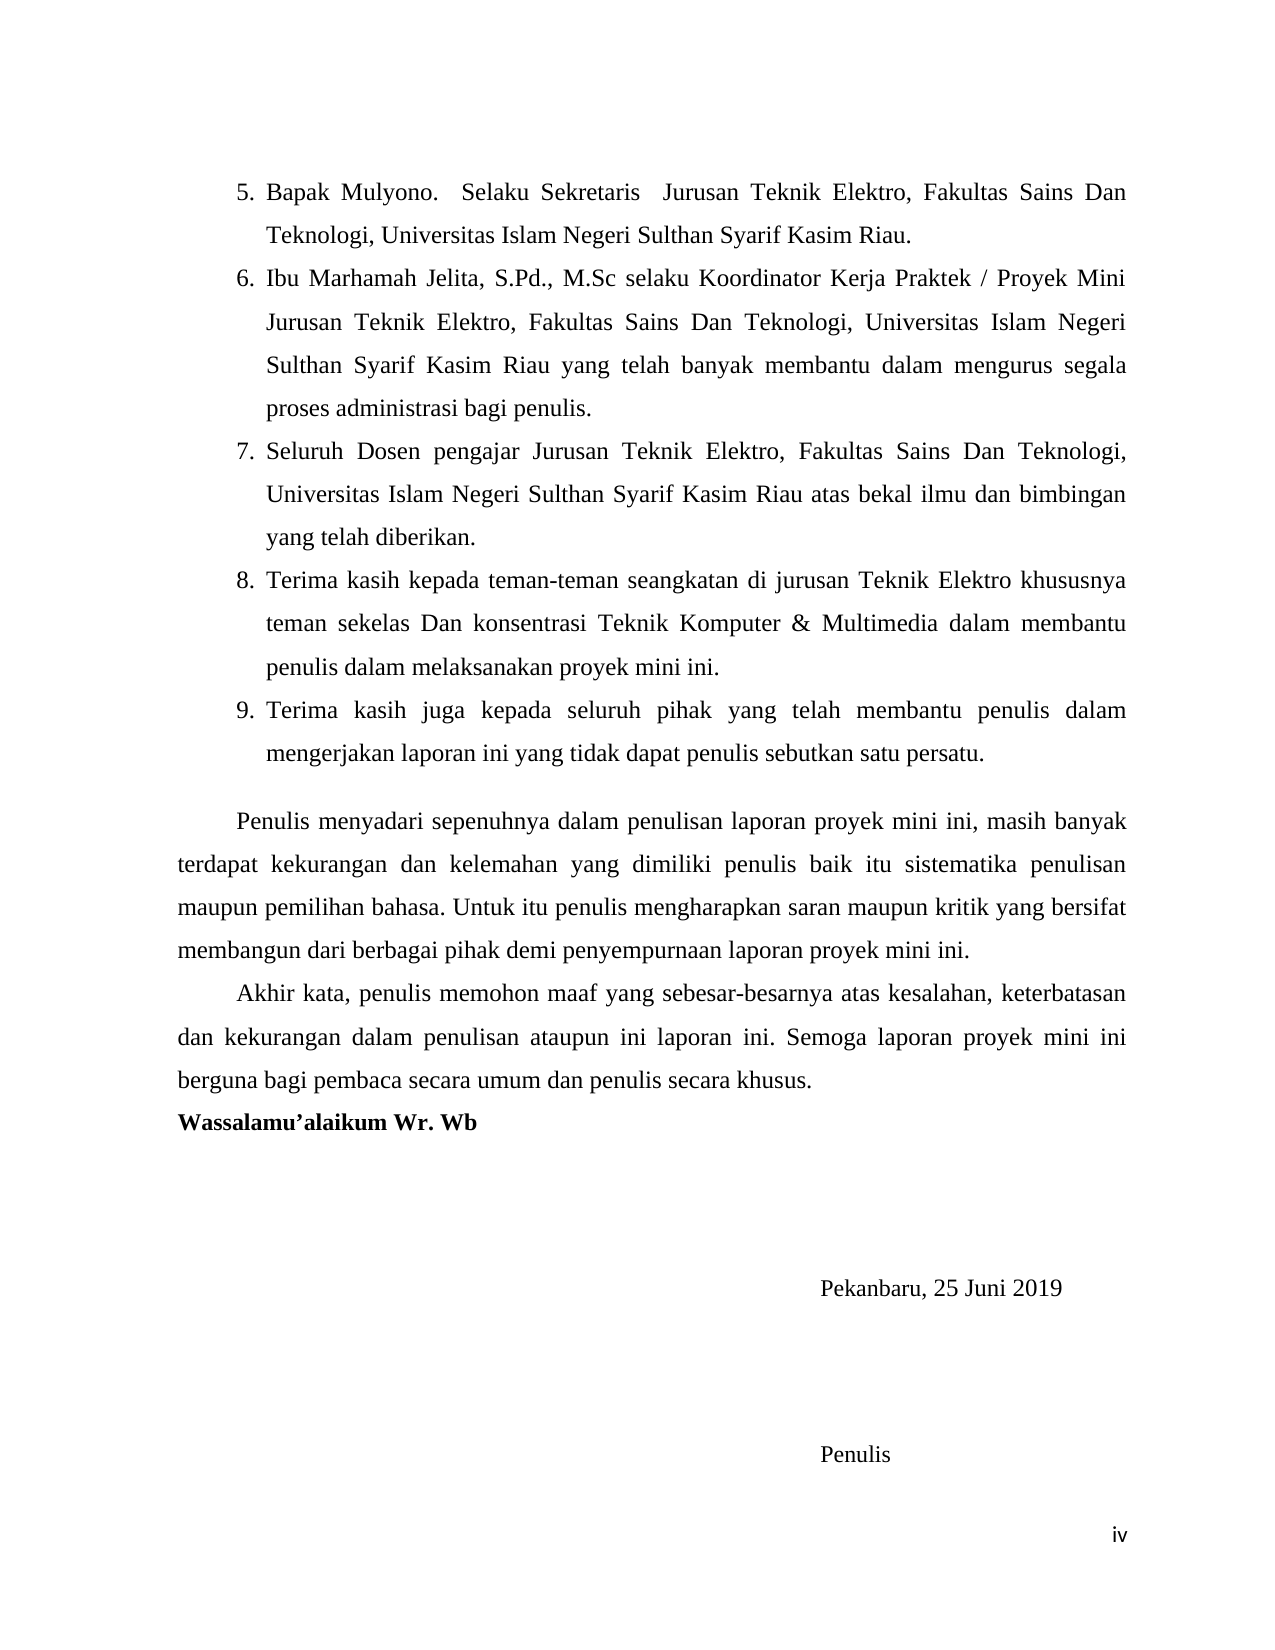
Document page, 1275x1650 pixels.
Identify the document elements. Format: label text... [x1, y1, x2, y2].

text Wassalamu’alaikum Wr. Wb [177, 1108, 1127, 1135]
text Penulis menyadari sepenuhnya dalam penulisan laporan proyek mini ini, masih banyak terdapat kekurangan dan kelemahan yang dimiliki penulis baik itu sistematika penulisan maupun pemilihan bahasa. Untuk itu penulis mengharapkan saran maupun kritik yang bersifat membangun dari berbagai pihak demi penyempurnaan laporan proyek mini ini. [177, 806, 1127, 964]
list Ibu Marhamah Jelita, S.Pd., M.Sc selaku Koordinator Kerja Praktek / Proyek Mini Jurusan Teknik Elektro, Fakultas Sains Dan Teknologi, Universitas Islam Negeri Sulthan Syarif Kasim Riau yang telah banyak membantu dalam mengurus segala proses administrasi bagi penulis. [236, 263, 1127, 422]
list Terima kasih kepada teman-teman seangkatan di jurusan Teknik Elektro khususnya teman sekelas Dan konsentrasi Teknik Komputer & Multimedia dalam membantu penulis dalam melaksanakan proyek mini ini. [236, 565, 1127, 680]
text Penulis [177, 1440, 1127, 1468]
list Terima kasih juga kepada seluruh pihak yang telah membantu penulis dalam mengerjakan laporan ini yang tidak dapat penulis sebutkan satu persatu. [236, 695, 1127, 767]
list Seluruh Dosen pengajar Jurusan Teknik Elektro, Fakultas Sains Dan Teknologi, Universitas Islam Negeri Sulthan Syarif Kasim Riau atas bekal ilmu dan bimbingan yang telah diberikan. [236, 436, 1127, 551]
list Bapak Mulyono. Selaku Sekretaris Jurusan Teknik Elektro, Fakultas Sains Dan Teknologi, Universitas Islam Negeri Sulthan Syarif Kasim Riau. [236, 177, 1127, 249]
text Akhir kata, penulis memohon maaf yang sebesar-besarnya atas kesalahan, keterbatasan dan kekurangan dalam penulisan ataupun ini laporan ini. Semoga laporan proyek mini ini berguna bagi pembaca secara umum dan penulis secara khusus. [177, 978, 1127, 1093]
text Pekanbaru, 25 Juni 2019 [177, 1273, 1127, 1302]
